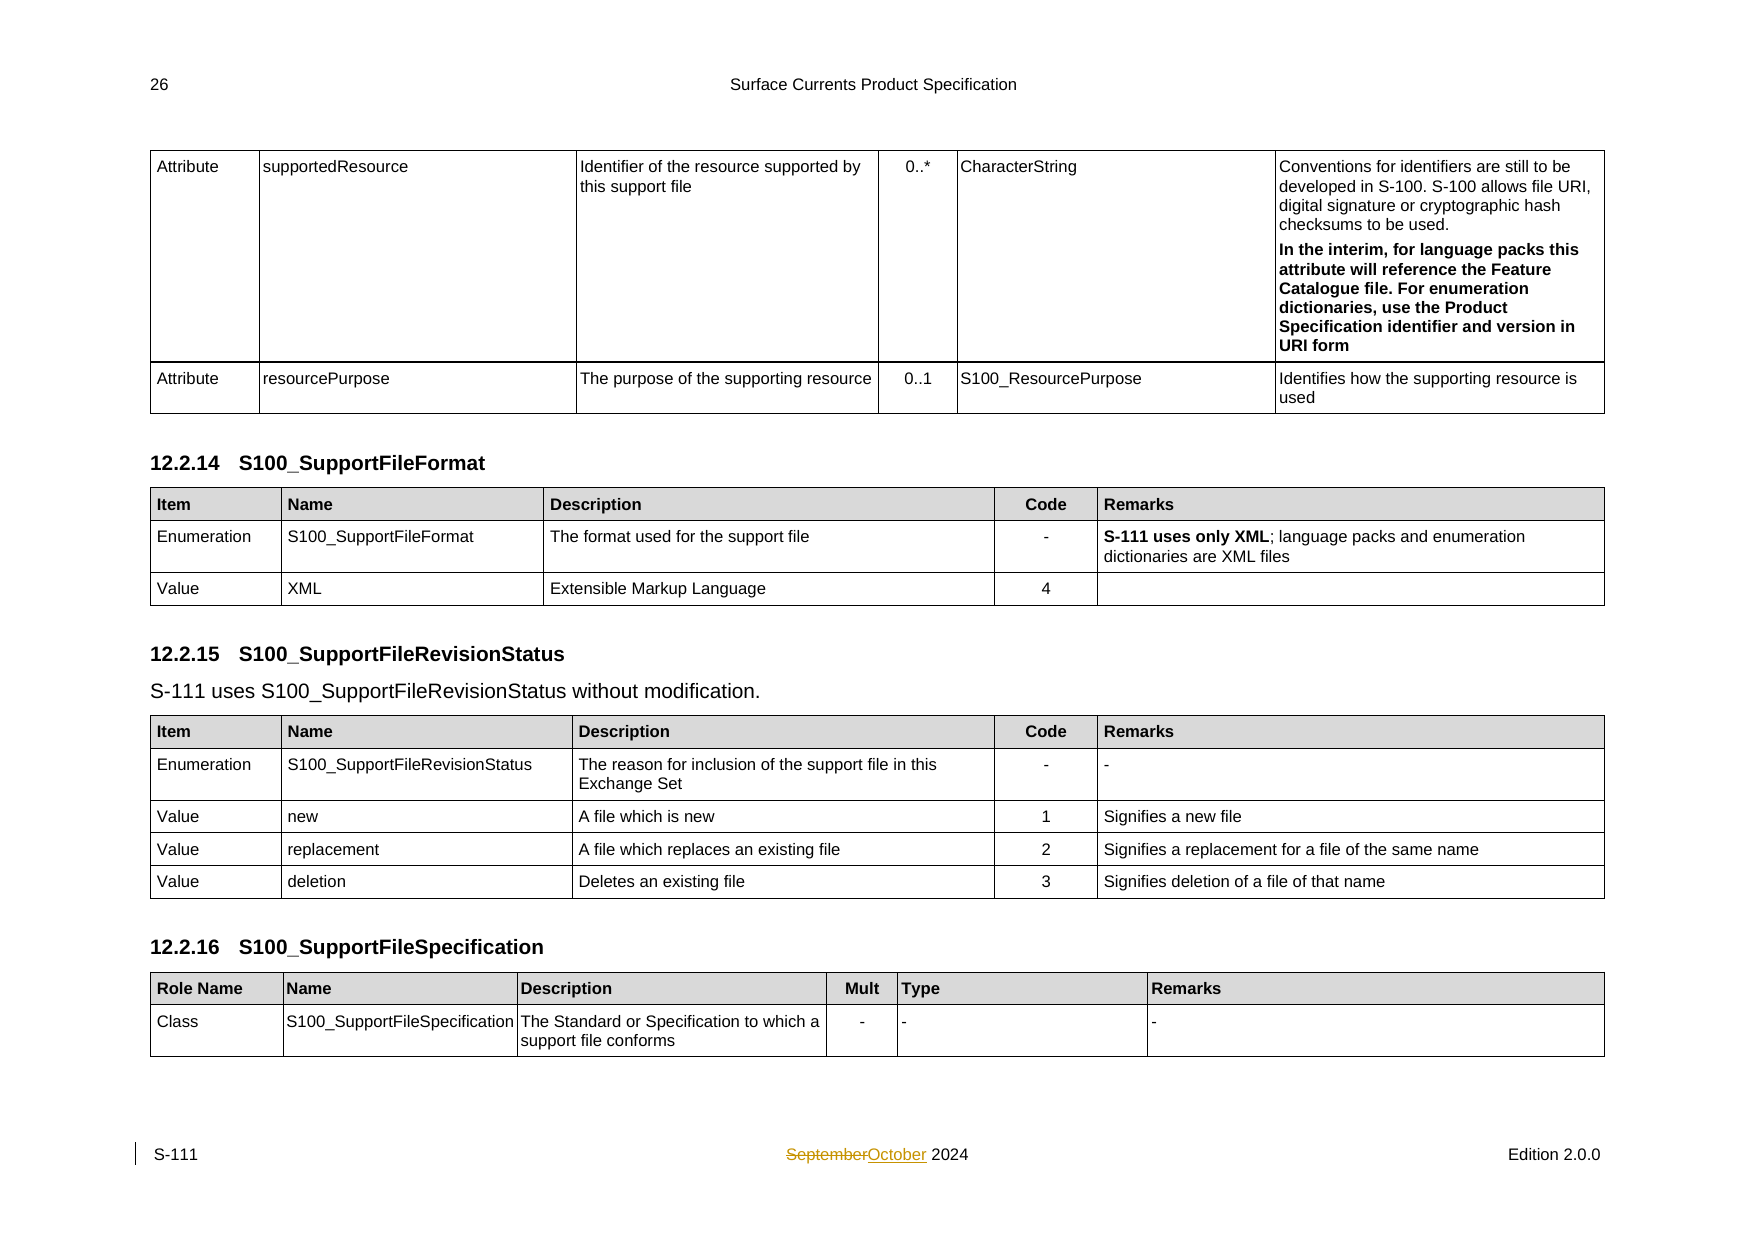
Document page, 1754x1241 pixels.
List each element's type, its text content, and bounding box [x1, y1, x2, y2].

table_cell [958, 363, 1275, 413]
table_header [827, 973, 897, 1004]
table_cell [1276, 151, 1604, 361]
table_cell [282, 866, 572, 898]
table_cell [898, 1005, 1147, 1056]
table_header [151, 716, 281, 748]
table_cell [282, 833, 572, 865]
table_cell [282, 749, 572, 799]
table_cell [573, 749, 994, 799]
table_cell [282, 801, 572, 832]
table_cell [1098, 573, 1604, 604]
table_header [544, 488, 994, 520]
subtitle S100_SupportFileSpecification [150, 935, 1604, 959]
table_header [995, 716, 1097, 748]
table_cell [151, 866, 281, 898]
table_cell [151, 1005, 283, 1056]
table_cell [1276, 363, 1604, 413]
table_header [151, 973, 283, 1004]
subtitle S100_SupportFileFormat [150, 451, 1604, 475]
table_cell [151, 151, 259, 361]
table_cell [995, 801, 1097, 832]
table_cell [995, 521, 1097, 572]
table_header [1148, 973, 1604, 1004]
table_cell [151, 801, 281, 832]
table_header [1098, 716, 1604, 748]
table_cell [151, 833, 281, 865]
text S-111 uses S100_SupportFileRevisionStatus without modification. [150, 678, 1604, 702]
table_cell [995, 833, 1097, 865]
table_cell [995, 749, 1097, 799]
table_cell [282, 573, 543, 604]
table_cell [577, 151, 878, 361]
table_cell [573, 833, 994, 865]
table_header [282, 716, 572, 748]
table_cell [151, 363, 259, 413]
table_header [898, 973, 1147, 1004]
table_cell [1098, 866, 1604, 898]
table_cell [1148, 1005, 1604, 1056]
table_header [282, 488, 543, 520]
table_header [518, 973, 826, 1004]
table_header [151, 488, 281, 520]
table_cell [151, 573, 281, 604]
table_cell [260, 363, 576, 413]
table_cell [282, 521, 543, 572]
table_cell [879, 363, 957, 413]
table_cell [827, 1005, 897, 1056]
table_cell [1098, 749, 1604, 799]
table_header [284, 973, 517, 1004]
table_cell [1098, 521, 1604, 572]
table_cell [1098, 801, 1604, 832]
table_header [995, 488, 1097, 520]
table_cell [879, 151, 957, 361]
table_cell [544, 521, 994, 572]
subtitle S100_SupportFileRevisionStatus [150, 642, 1604, 666]
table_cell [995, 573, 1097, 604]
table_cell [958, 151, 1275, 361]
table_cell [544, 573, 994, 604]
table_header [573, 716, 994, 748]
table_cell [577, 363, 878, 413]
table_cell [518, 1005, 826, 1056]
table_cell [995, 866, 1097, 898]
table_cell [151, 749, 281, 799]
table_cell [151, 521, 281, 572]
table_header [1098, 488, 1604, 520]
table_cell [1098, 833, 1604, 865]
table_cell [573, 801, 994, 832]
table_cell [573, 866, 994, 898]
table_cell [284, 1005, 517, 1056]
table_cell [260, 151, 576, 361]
